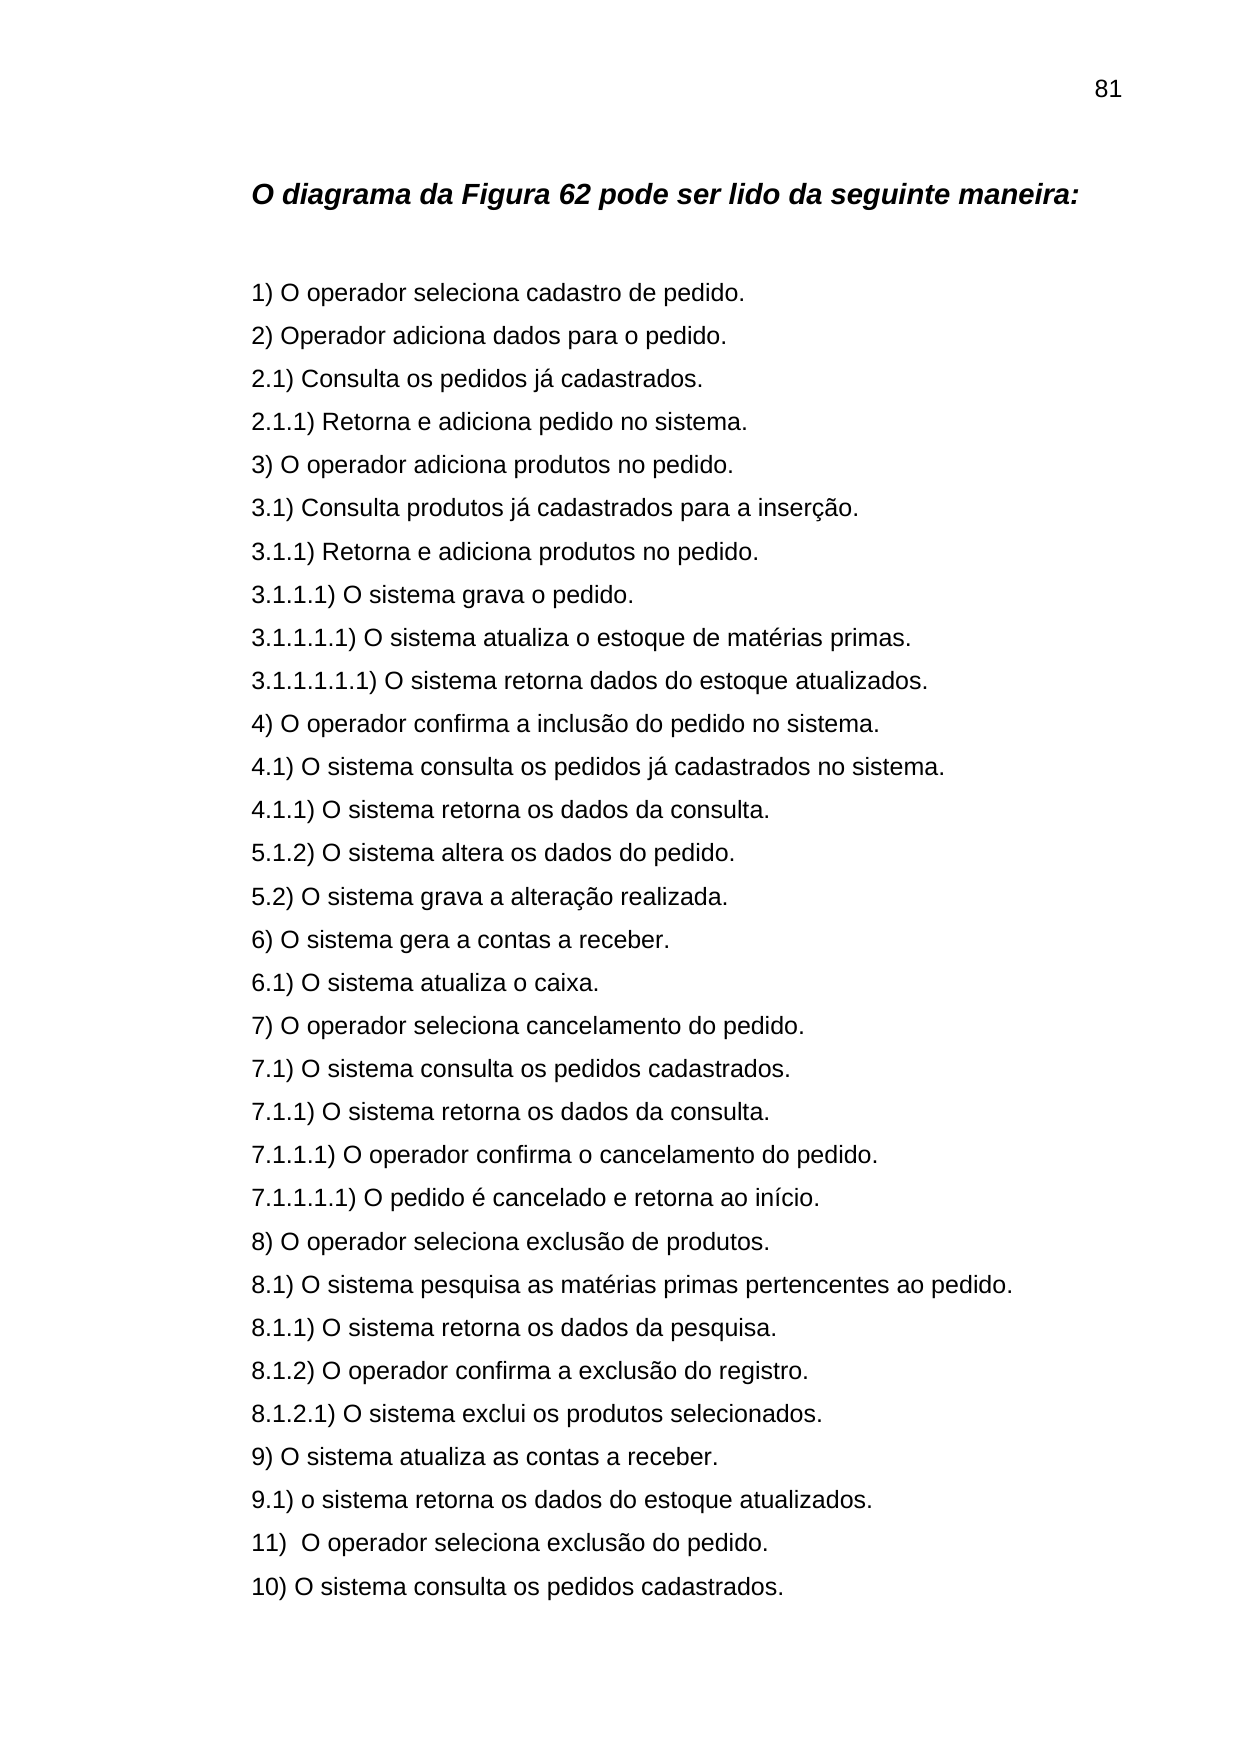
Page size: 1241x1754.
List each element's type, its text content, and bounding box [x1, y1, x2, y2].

text 8.1.1) O sistema retorna os dados da pesquisa. [177, 1313, 1122, 1342]
text 4.1.1) O sistema retorna os dados da consulta. [177, 795, 1122, 824]
text 8.1) O sistema pesquisa as matérias primas pertencentes ao pedido. [177, 1270, 1122, 1298]
text 8.1.2) O operador confirma a exclusão do registro. [177, 1356, 1122, 1385]
text 3.1.1.1) O sistema grava o pedido. [177, 580, 1122, 608]
text 1) O operador seleciona cadastro de pedido. [177, 278, 1122, 307]
text 7) O operador seleciona cancelamento do pedido. [177, 1011, 1122, 1040]
text 2) Operador adiciona dados para o pedido. [177, 321, 1122, 350]
text 2.1) Consulta os pedidos já cadastrados. [177, 364, 1122, 393]
text 3) O operador adiciona produtos no pedido. [177, 450, 1122, 479]
text 7.1) O sistema consulta os pedidos cadastrados. [177, 1054, 1122, 1083]
text 3.1) Consulta produtos já cadastrados para a inserção. [177, 493, 1122, 522]
text O diagrama da Figura 62 pode ser lido da seguinte maneira: [177, 177, 1122, 211]
text 6.1) O sistema atualiza o caixa. [177, 968, 1122, 997]
text 7.1.1.1.1) O pedido é cancelado e retorna ao início. [177, 1183, 1122, 1212]
text 10) O sistema consulta os pedidos cadastrados. [177, 1572, 1122, 1600]
text 5.1.2) O sistema altera os dados do pedido. [177, 838, 1122, 867]
text 9) O sistema atualiza as contas a receber. [177, 1442, 1122, 1471]
text 3.1.1) Retorna e adiciona produtos no pedido. [177, 537, 1122, 565]
text 3.1.1.1.1.1) O sistema retorna dados do estoque atualizados. [177, 666, 1122, 695]
text 8) O operador seleciona exclusão de produtos. [177, 1227, 1122, 1255]
text 7.1.1.1) O operador confirma o cancelamento do pedido. [177, 1140, 1122, 1169]
text 11) O operador seleciona exclusão do pedido. [177, 1528, 1122, 1557]
text 3.1.1.1.1) O sistema atualiza o estoque de matérias primas. [177, 623, 1122, 652]
text 9.1) o sistema retorna os dados do estoque atualizados. [177, 1485, 1122, 1514]
text 5.2) O sistema grava a alteração realizada. [177, 882, 1122, 910]
text 8.1.2.1) O sistema exclui os produtos selecionados. [177, 1399, 1122, 1428]
text 4) O operador confirma a inclusão do pedido no sistema. [177, 709, 1122, 738]
text 4.1) O sistema consulta os pedidos já cadastrados no sistema. [177, 752, 1122, 781]
text 7.1.1) O sistema retorna os dados da consulta. [177, 1097, 1122, 1126]
text 6) O sistema gera a contas a receber. [177, 925, 1122, 953]
text 2.1.1) Retorna e adiciona pedido no sistema. [177, 407, 1122, 436]
